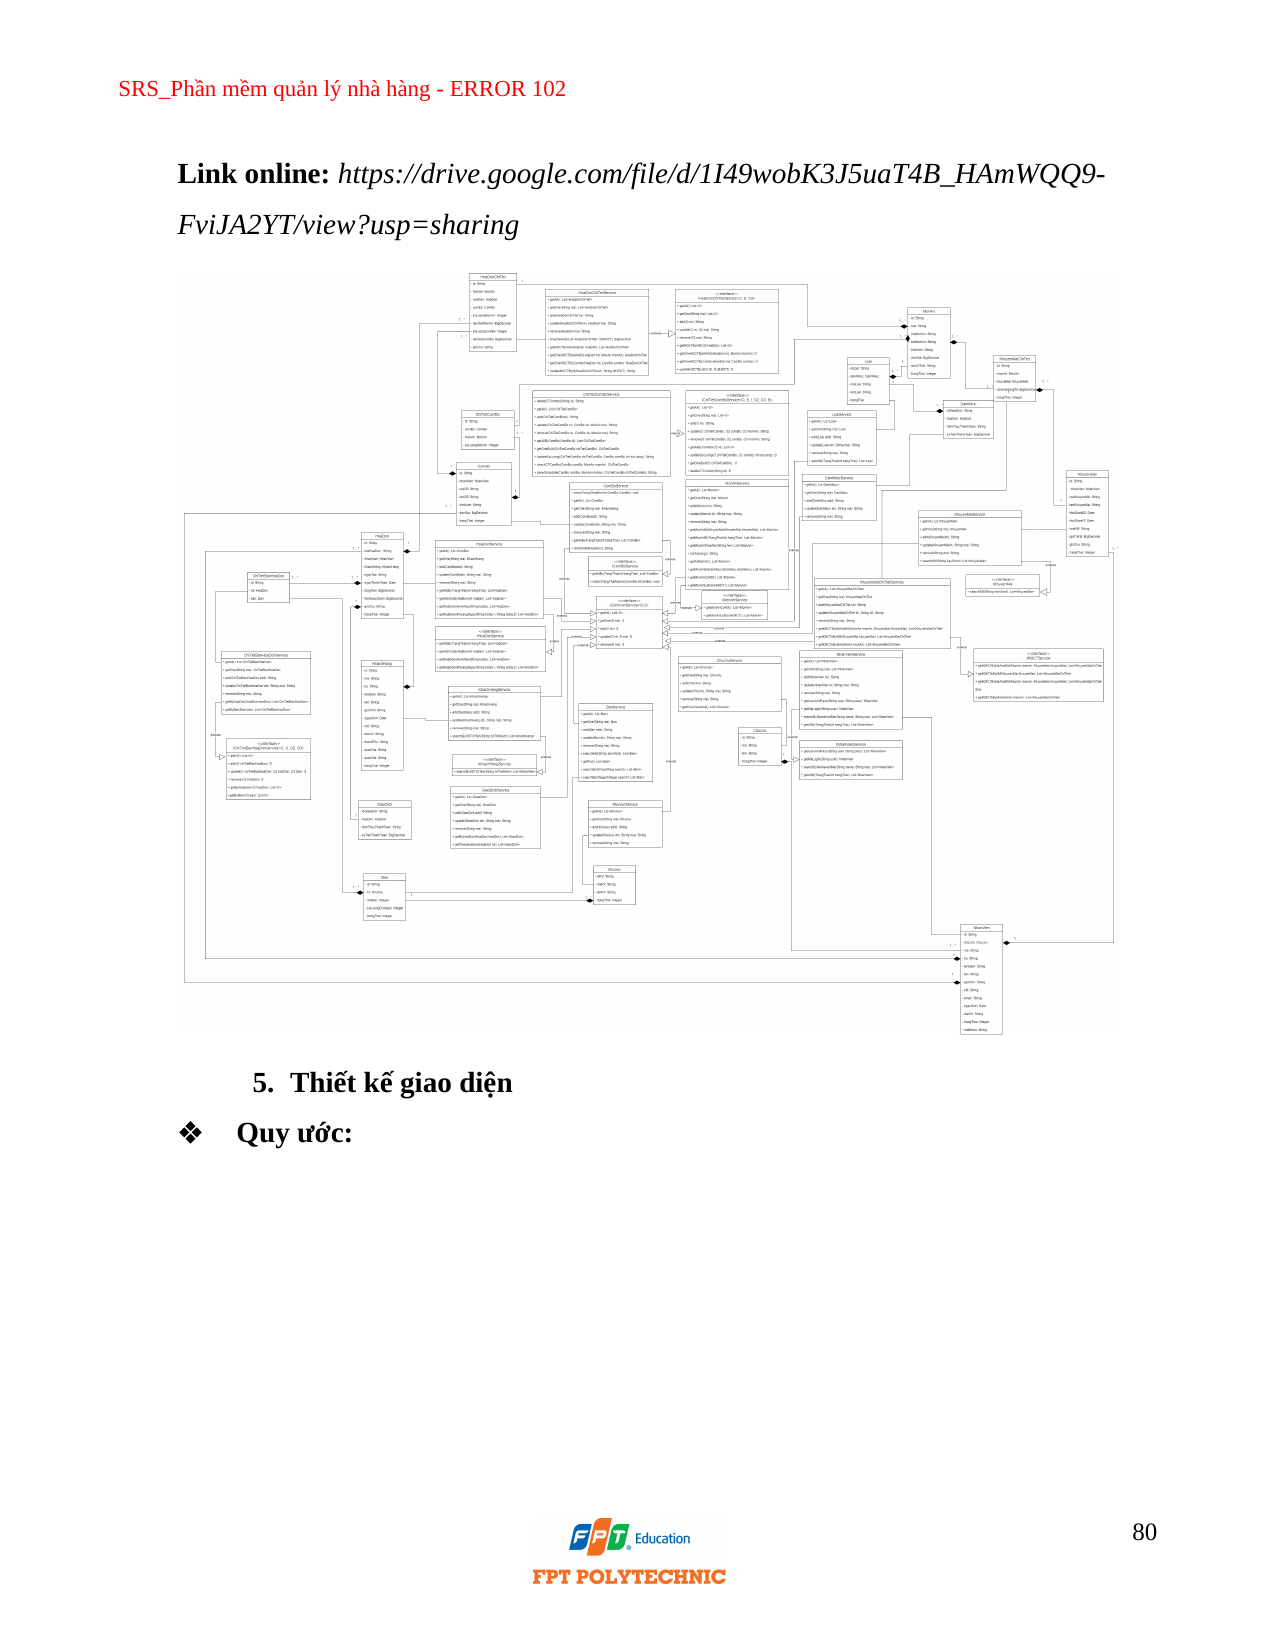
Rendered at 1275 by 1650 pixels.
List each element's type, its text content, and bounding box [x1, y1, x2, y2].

picture [177, 273, 1122, 1035]
list Quy ước: [177, 1116, 1157, 1149]
picture [533, 1518, 726, 1584]
list Thiết kế giao diện [252, 1065, 1157, 1099]
text Link online: https://drive.google.com/file/d/1I49wobK3J5uaT4B_HAmWQQ9-FviJA2YT/view?usp=sharing [177, 156, 1157, 240]
